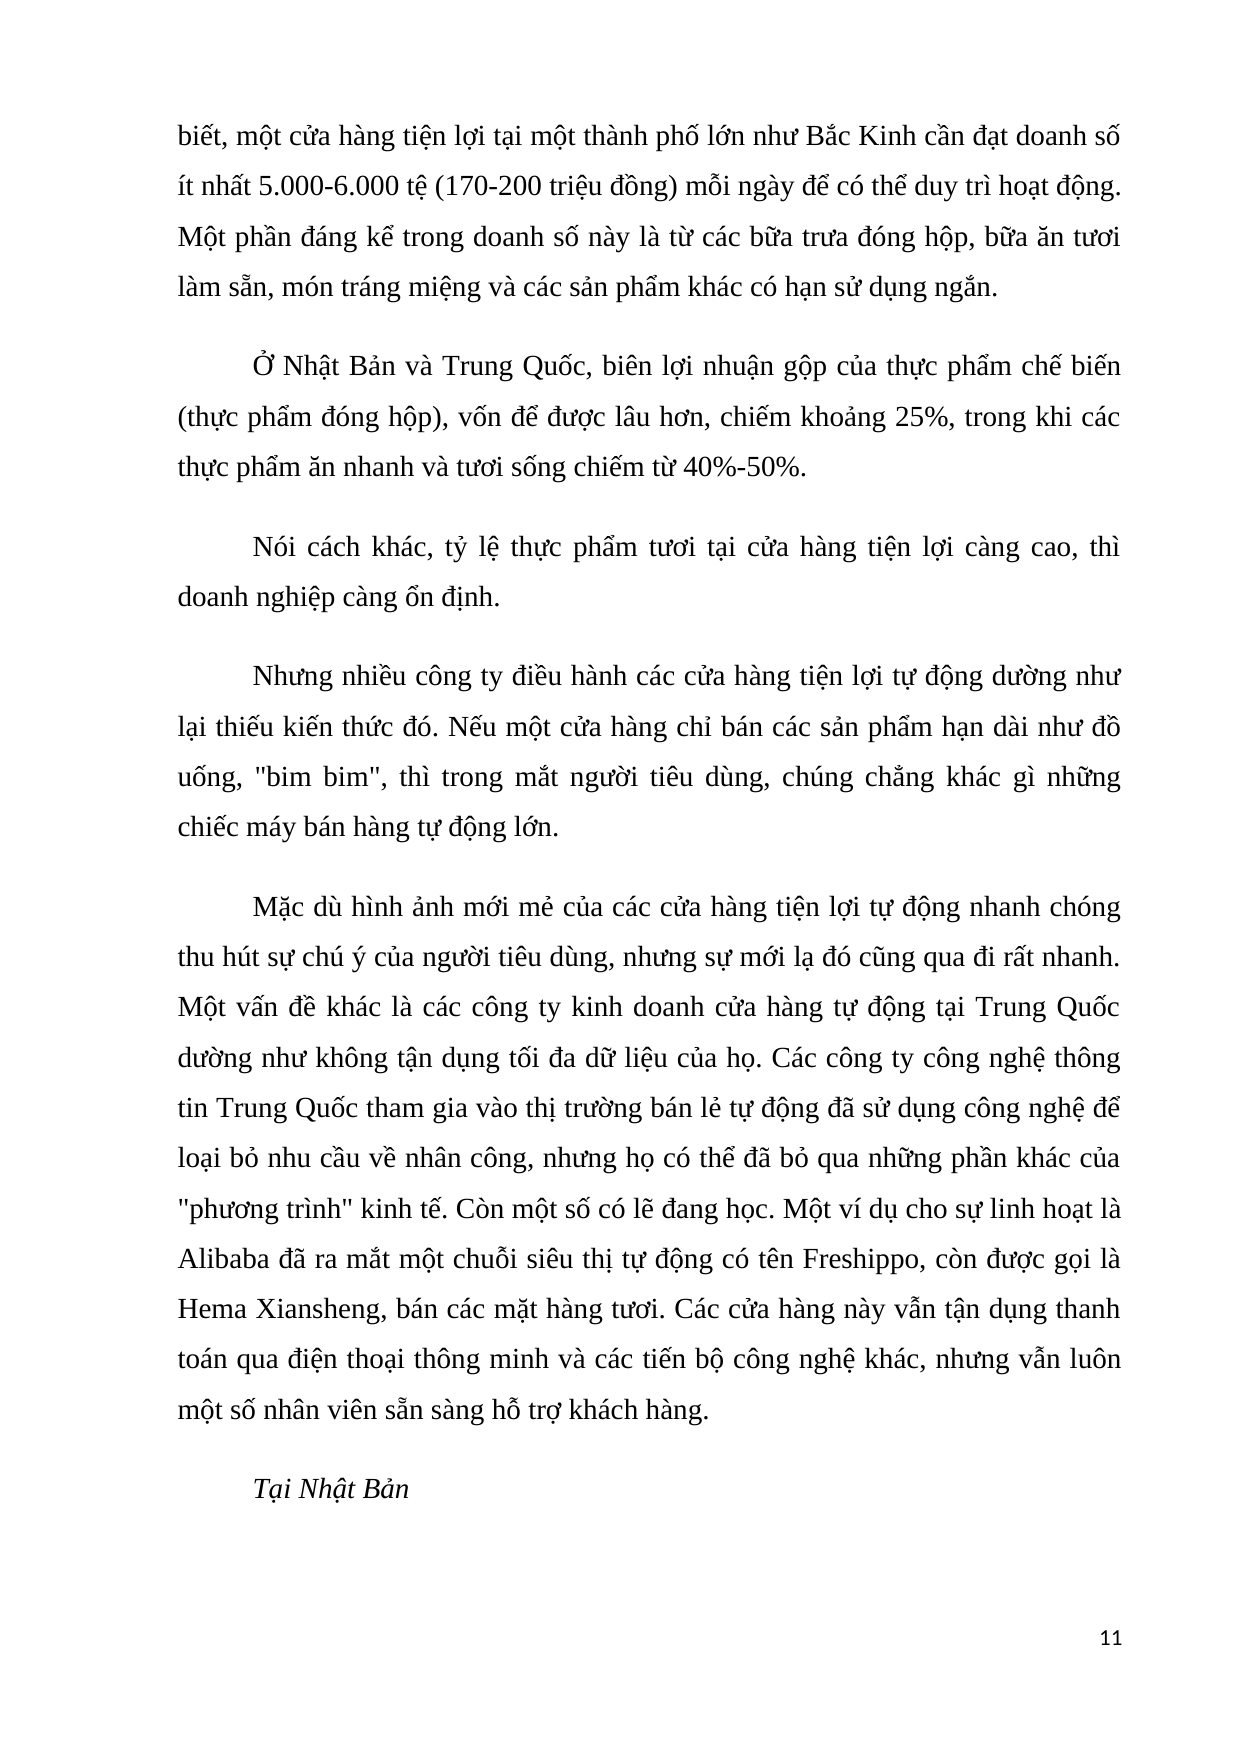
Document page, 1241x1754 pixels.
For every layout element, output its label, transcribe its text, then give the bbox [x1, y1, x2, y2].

text Tại Nhật Bản [177, 1471, 1122, 1505]
text Mặc dù hình ảnh mới mẻ của các cửa hàng tiện lợi tự động nhanh chóng thu hút sự chú ý của người tiêu dùng, nhưng sự mới lạ đó cũng qua đi rất nhanh. Một vấn đề khác là các công ty kinh doanh cửa hàng tự động tại Trung Quốc dường như không tận dụng tối đa dữ liệu của họ. Các công ty công nghệ thông tin Trung Quốc tham gia vào thị trường bán lẻ tự động đã sử dụng công nghệ để loại bỏ nhu cầu về nhân công, nhưng họ có thể đã bỏ qua những phần khác của "phương trình" kinh tế. Còn một số có lẽ đang học. Một ví dụ cho sự linh hoạt là Alibaba đã ra mắt một chuỗi siêu thị tự động có tên Freshippo, còn được gọi là Hema Xiansheng, bán các mặt hàng tươi. Các cửa hàng này vẫn tận dụng thanh toán qua điện thoại thông minh và các tiến bộ công nghệ khác, nhưng vẫn luôn một số nhân viên sẵn sàng hỗ trợ khách hàng. [177, 889, 1122, 1426]
text Nói cách khác, tỷ lệ thực phẩm tươi tại cửa hàng tiện lợi càng cao, thì doanh nghiệp càng ổn định. [177, 529, 1122, 612]
text Ở Nhật Bản và Trung Quốc, biên lợi nhuận gộp của thực phẩm chế biến (thực phẩm đóng hộp), vốn để được lâu hơn, chiếm khoảng 25%, trong khi các thực phẩm ăn nhanh và tươi sống chiếm từ 40%-50%. [177, 348, 1122, 483]
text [177, 118, 1122, 303]
text Nhưng nhiều công ty điều hành các cửa hàng tiện lợi tự động dường như lại thiếu kiến thức đó. Nếu một cửa hàng chỉ bán các sản phẩm hạn dài như đồ uống, "bim bim", thì trong mắt người tiêu dùng, chúng chẳng khác gì những chiếc máy bán hàng tự động lớn. [177, 658, 1122, 843]
